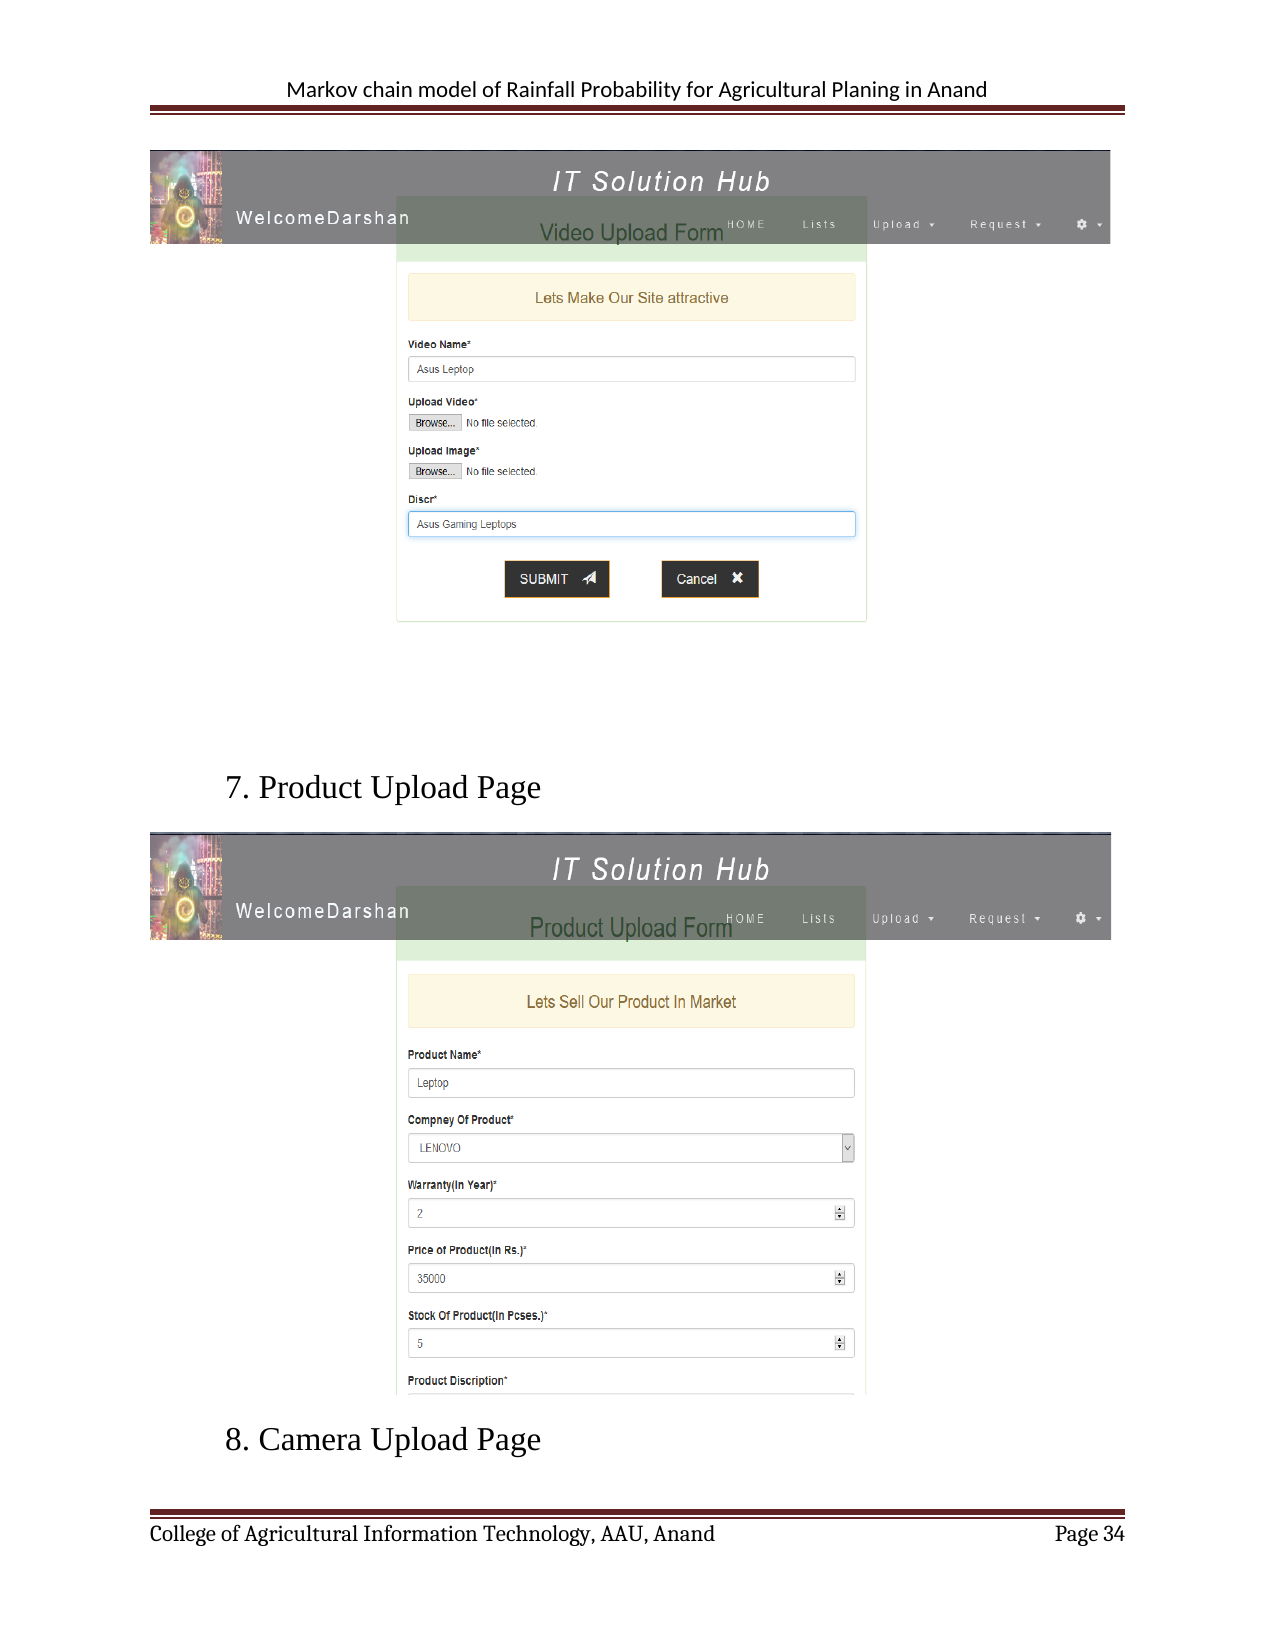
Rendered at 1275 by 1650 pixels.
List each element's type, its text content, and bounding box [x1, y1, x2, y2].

picture [150, 832, 1112, 1395]
text 7. Product Upload Page [150, 768, 1125, 806]
text 8. Camera Upload Page [150, 1419, 1125, 1458]
picture [150, 150, 1111, 637]
